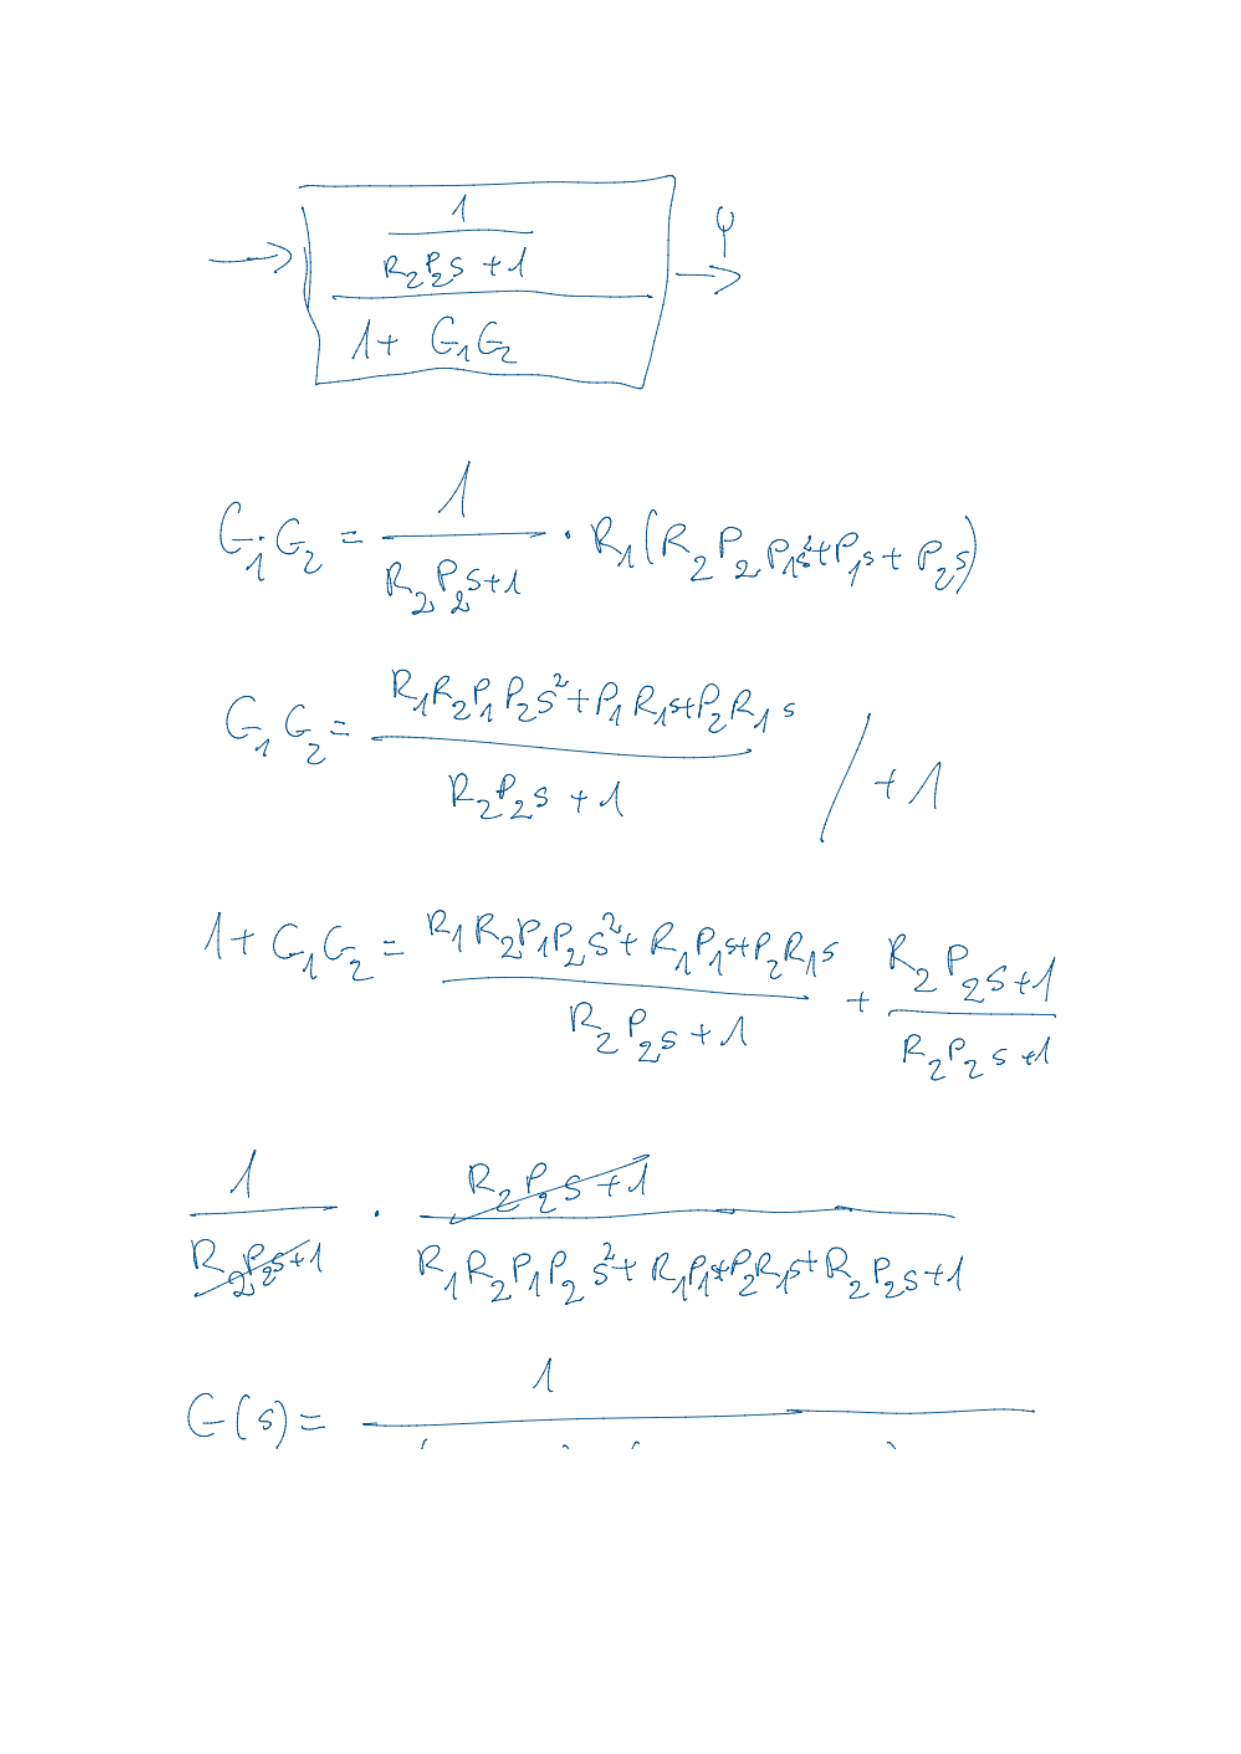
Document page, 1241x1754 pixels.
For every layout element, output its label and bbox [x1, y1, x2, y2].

picture [150, 150, 1091, 1499]
